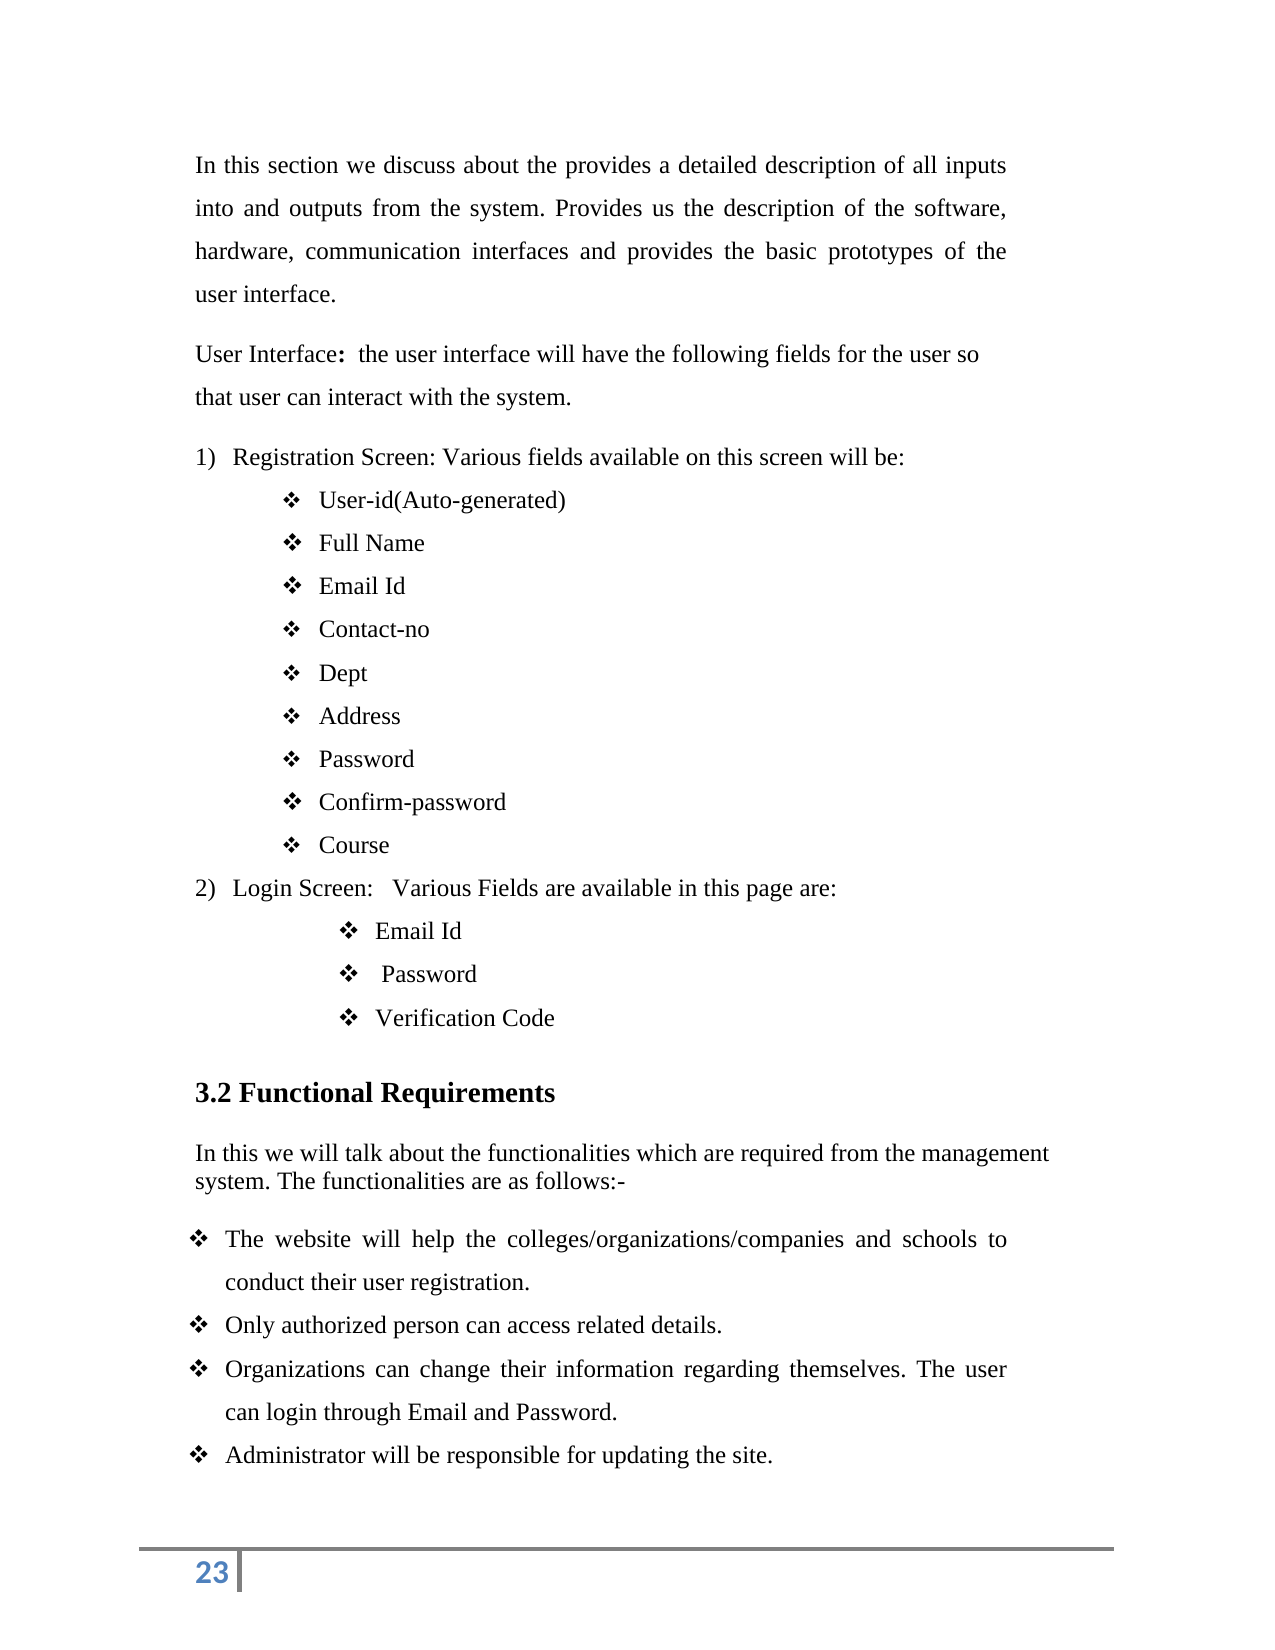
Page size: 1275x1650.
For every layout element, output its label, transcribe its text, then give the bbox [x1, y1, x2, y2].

list Organizations can change their information regarding themselves. The user can login through Email and Password. [187, 1354, 1008, 1426]
subtitle In this we will talk about the functionalities which are required from the management system. The functionalities are as follows:- [195, 1138, 1125, 1195]
list Password [337, 959, 1008, 988]
text In this section we discuss about the provides a detailed description of all inputs into and outputs from the system. Provides us the description of the software, hardware, communication interfaces and provides the basic prototypes of the user interface. [195, 150, 1008, 308]
list Address [281, 701, 1008, 729]
list Verification Code [337, 1003, 1008, 1031]
list The website will help the colleges/organizations/companies and schools to conduct their user registration. [187, 1224, 1008, 1296]
list Registration Screen: Various fields available on this screen will be: [195, 442, 1008, 471]
list Only authorized person can access related details. [187, 1311, 1008, 1339]
subtitle 3.2 Functional Requirements [195, 1075, 1125, 1108]
list Password [281, 744, 1008, 773]
list Administrator will be responsible for updating the site. [187, 1440, 1008, 1469]
list Dept [281, 658, 1008, 686]
list User-id(Auto-generated) [281, 485, 1008, 514]
list Email Id [281, 571, 1008, 600]
list Contact-no [281, 614, 1008, 643]
list Course [281, 830, 1008, 859]
list Login Screen: Various Fields are available in this page are: [195, 873, 1008, 902]
text User Interface: the user interface will have the following fields for the user so that user can interact with the system. [195, 339, 1008, 411]
list Confirm-password [281, 787, 1008, 816]
list Email Id [337, 916, 1008, 945]
list Full Name [281, 528, 1008, 557]
